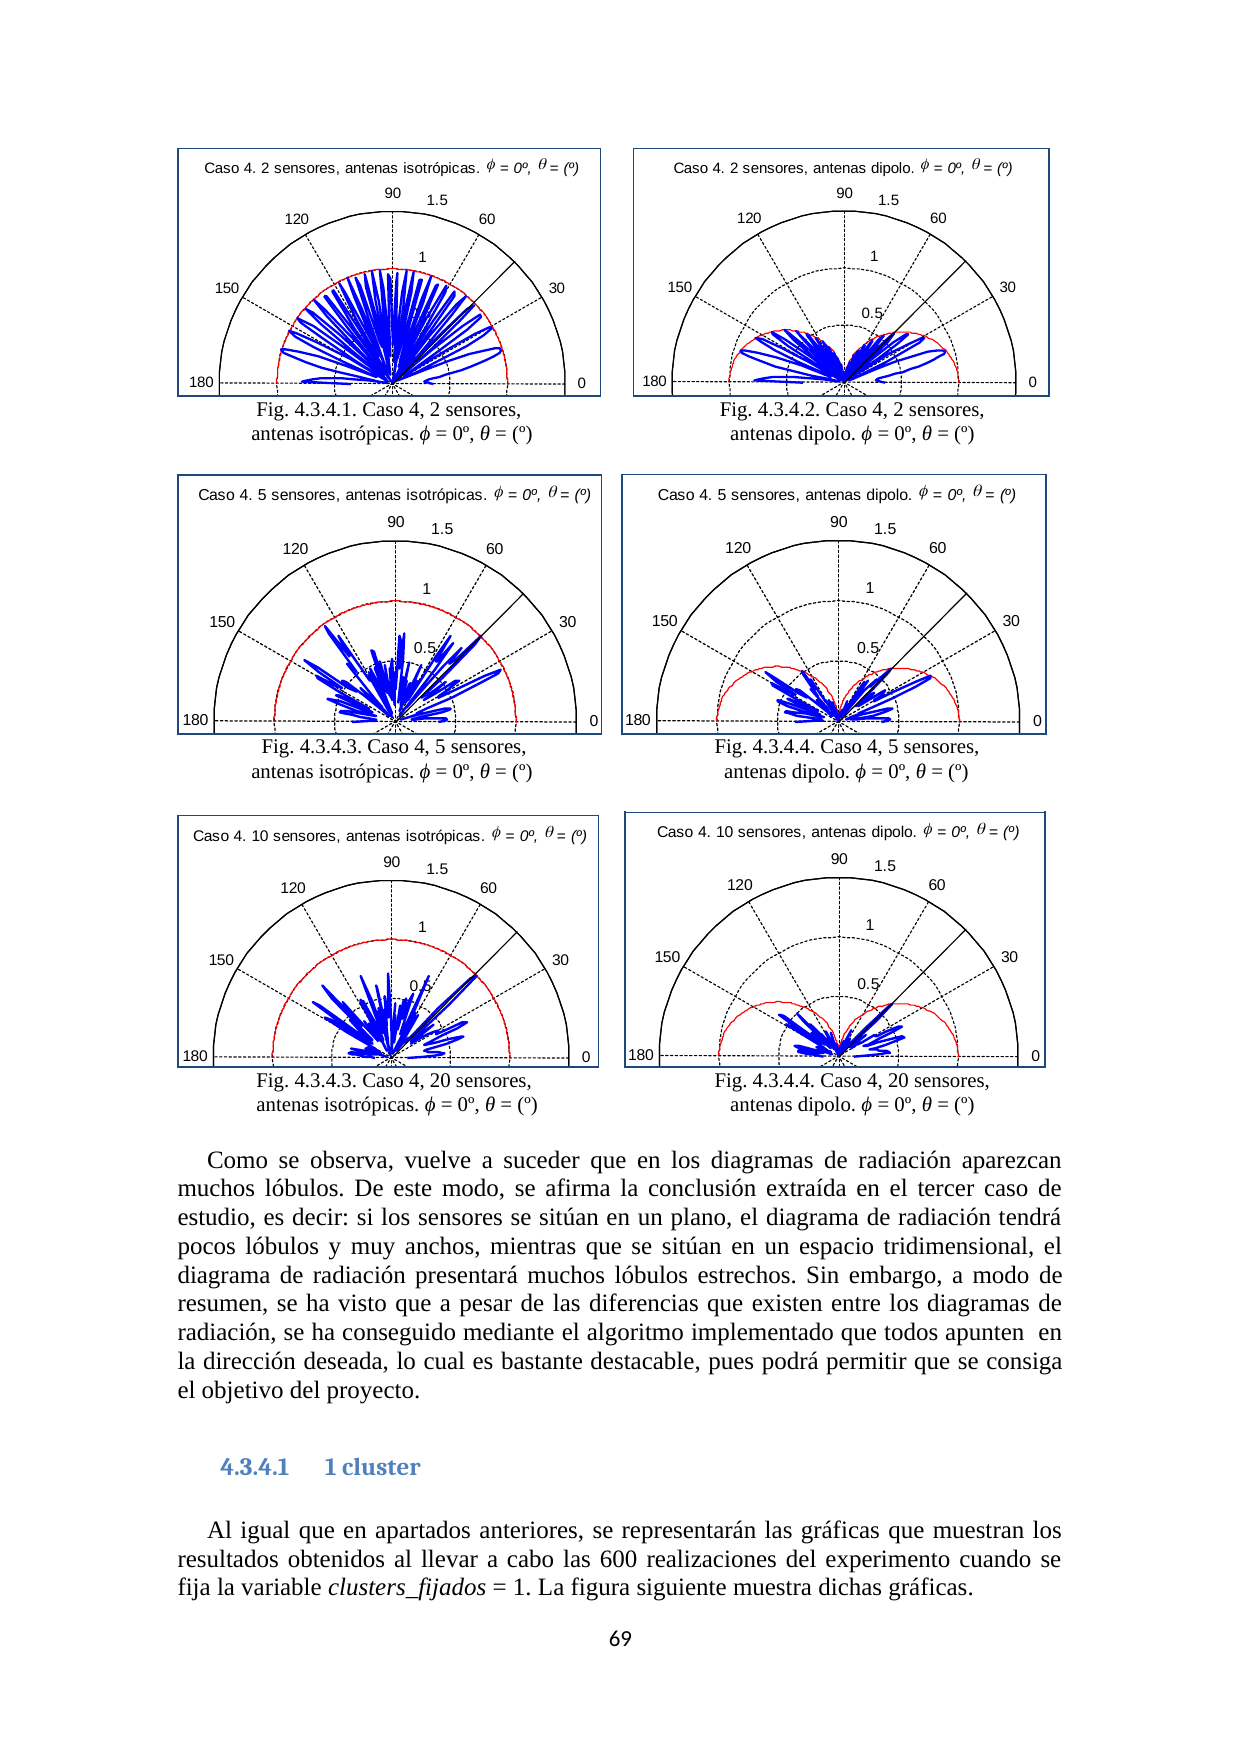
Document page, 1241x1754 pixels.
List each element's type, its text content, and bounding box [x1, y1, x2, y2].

text Fig. 4.3.4.3. Caso 4, 20 sensores, Fig. 4.3.4.4. Caso 4, 20 sensores, [177, 1068, 1063, 1092]
text antenas isotrópicas. ϕ = 0º, θ = (º) antenas dipolo. ϕ = 0º, θ = (º) [177, 421, 1063, 445]
text Como se observa, vuelve a suceder que en los diagramas de radiación aparezcan muchos lóbulos. De este modo, se afirma la conclusión extraída en el tercer caso de estudio, es decir: si los sensores se sitúan en un plano, el diagrama de radiación tendrá pocos lóbulos y muy anchos, mientras que se sitúan en un espacio tridimensional, el diagrama de radiación presentará muchos lóbulos estrechos. Sin embargo, a modo de resumen, se ha visto que a pesar de las diferencias que existen entre los diagramas de radiación, se ha conseguido mediante el algoritmo implementado que todos apunten en la dirección deseada, lo cual es bastante destacable, pues podrá permitir que se consiga el objetivo del proyecto. [177, 1145, 1063, 1403]
text Fig. 4.3.4.1. Caso 4, 2 sensores, Fig. 4.3.4.2. Caso 4, 2 sensores, [177, 397, 1063, 421]
text Fig. 4.3.4.3. Caso 4, 5 sensores, Fig. 4.3.4.4. Caso 4, 5 sensores, [177, 734, 1063, 758]
text antenas isotrópicas. ϕ = 0º, θ = (º) antenas dipolo. ϕ = 0º, θ = (º) [177, 758, 1063, 783]
text antenas isotrópicas. ϕ = 0º, θ = (º) antenas dipolo. ϕ = 0º, θ = (º) [177, 1092, 1063, 1116]
text Al igual que en apartados anteriores, se representarán las gráficas que muestran los resultados obtenidos al llevar a cabo las 600 realizaciones del experimento cuando se fija la variable clusters_fijados = 1. La figura siguiente muestra dichas gráficas. [177, 1515, 1063, 1601]
subtitle 1 cluster [220, 1453, 1063, 1482]
